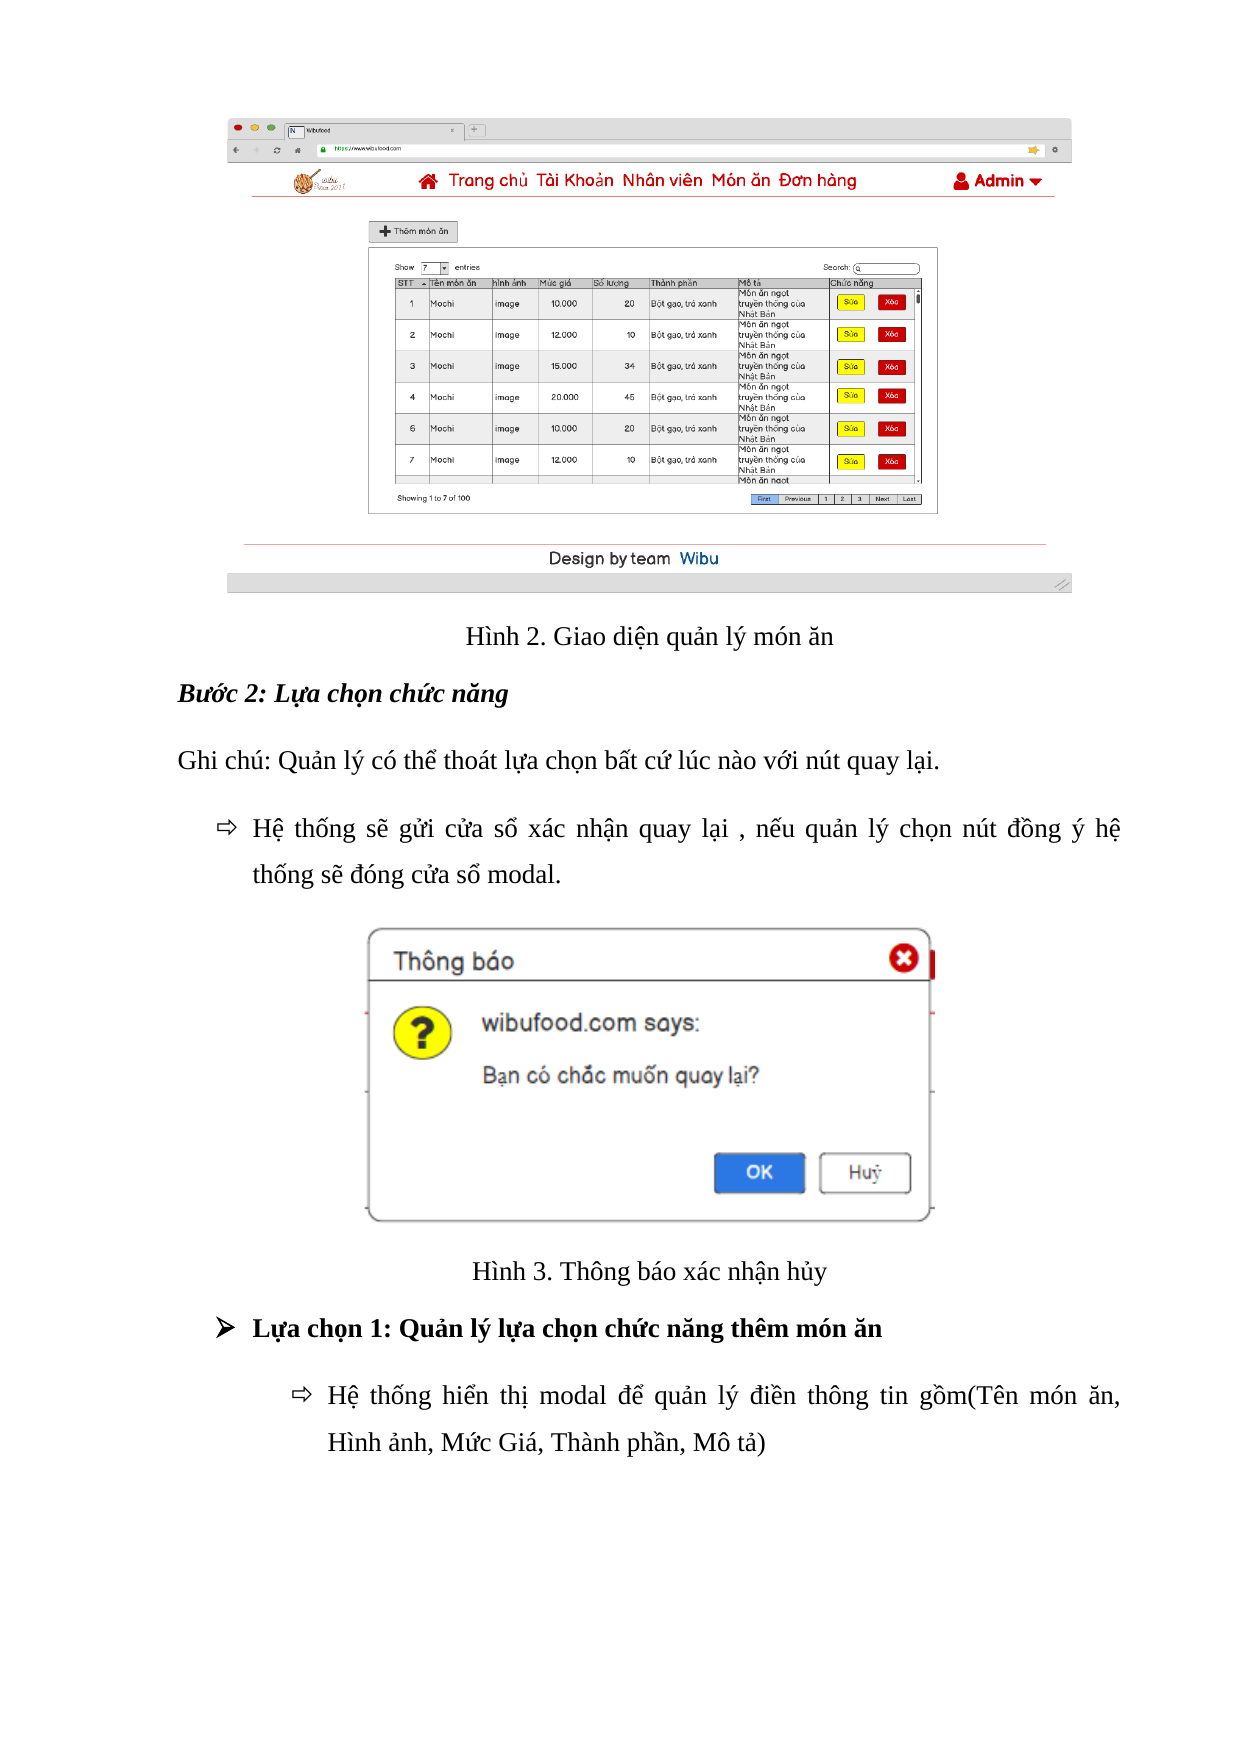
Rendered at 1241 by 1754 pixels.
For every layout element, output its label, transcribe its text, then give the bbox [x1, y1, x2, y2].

text Bước 2: Lựa chọn chức năng [177, 677, 1122, 708]
text Hình 3. Thông báo xác nhận hủy [177, 1256, 1122, 1287]
text Ghi chú: Quản lý có thể thoát lựa chọn bất cứ lúc nào với nút quay lại. [177, 744, 1122, 775]
list Lựa chọn 1: Quản lý lựa chọn chức năng thêm món ăn [215, 1312, 1122, 1343]
list Hệ thống hiển thị modal để quản lý điền thông tin gồm(Tên món ăn, Hình ảnh, Mức Giá, Thành phần, Mô tả) [290, 1379, 1122, 1457]
text Hình 2. Giao diện quản lý món ăn [177, 621, 1122, 652]
list Hệ thống sẽ gửi cửa sổ xác nhận quay lại , nếu quản lý chọn nút đồng ý hệ thống sẽ đóng cửa sổ modal. [215, 812, 1122, 889]
picture [227, 118, 1072, 593]
picture [364, 926, 935, 1228]
